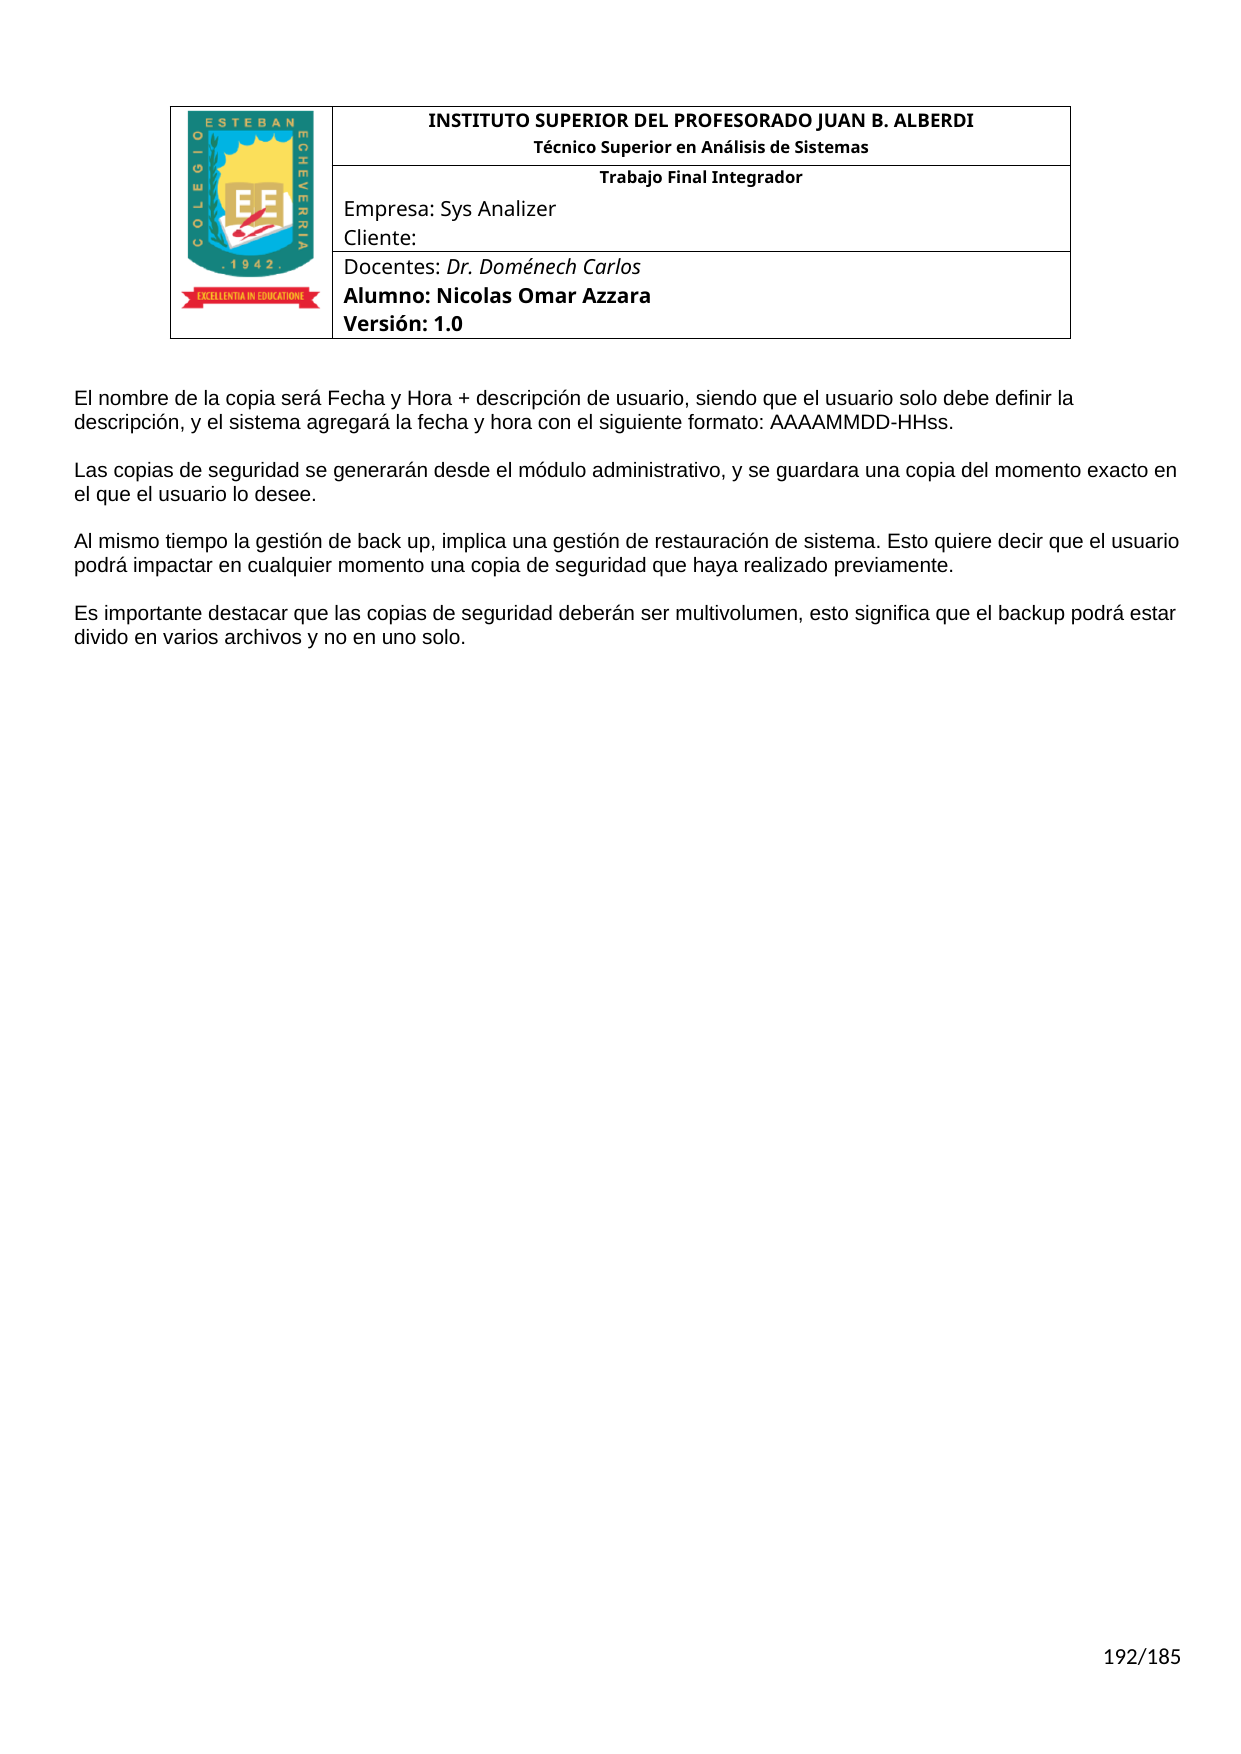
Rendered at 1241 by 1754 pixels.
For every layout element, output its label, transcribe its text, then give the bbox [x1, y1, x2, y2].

text El nombre de la copia será Fecha y Hora + descripción de usuario, siendo que el usuario solo debe definir la descripción, y el sistema agregará la fecha y hora con el siguiente formato: AAAAMMDD-HHss. [74, 386, 1181, 433]
text Las copias de seguridad se generarán desde el módulo administrativo, y se guardara una copia del momento exacto en el que el usuario lo desee. [74, 457, 1181, 505]
picture [181, 107, 321, 322]
text Es importante destacar que las copias de seguridad deberán ser multivolumen, esto significa que el backup podrá estar divido en varios archivos y no en uno solo. [74, 601, 1181, 649]
text Al mismo tiempo la gestión de back up, implica una gestión de restauración de sistema. Esto quiere decir que el usuario podrá impactar en cualquier momento una copia de seguridad que haya realizado previamente. [74, 529, 1181, 577]
